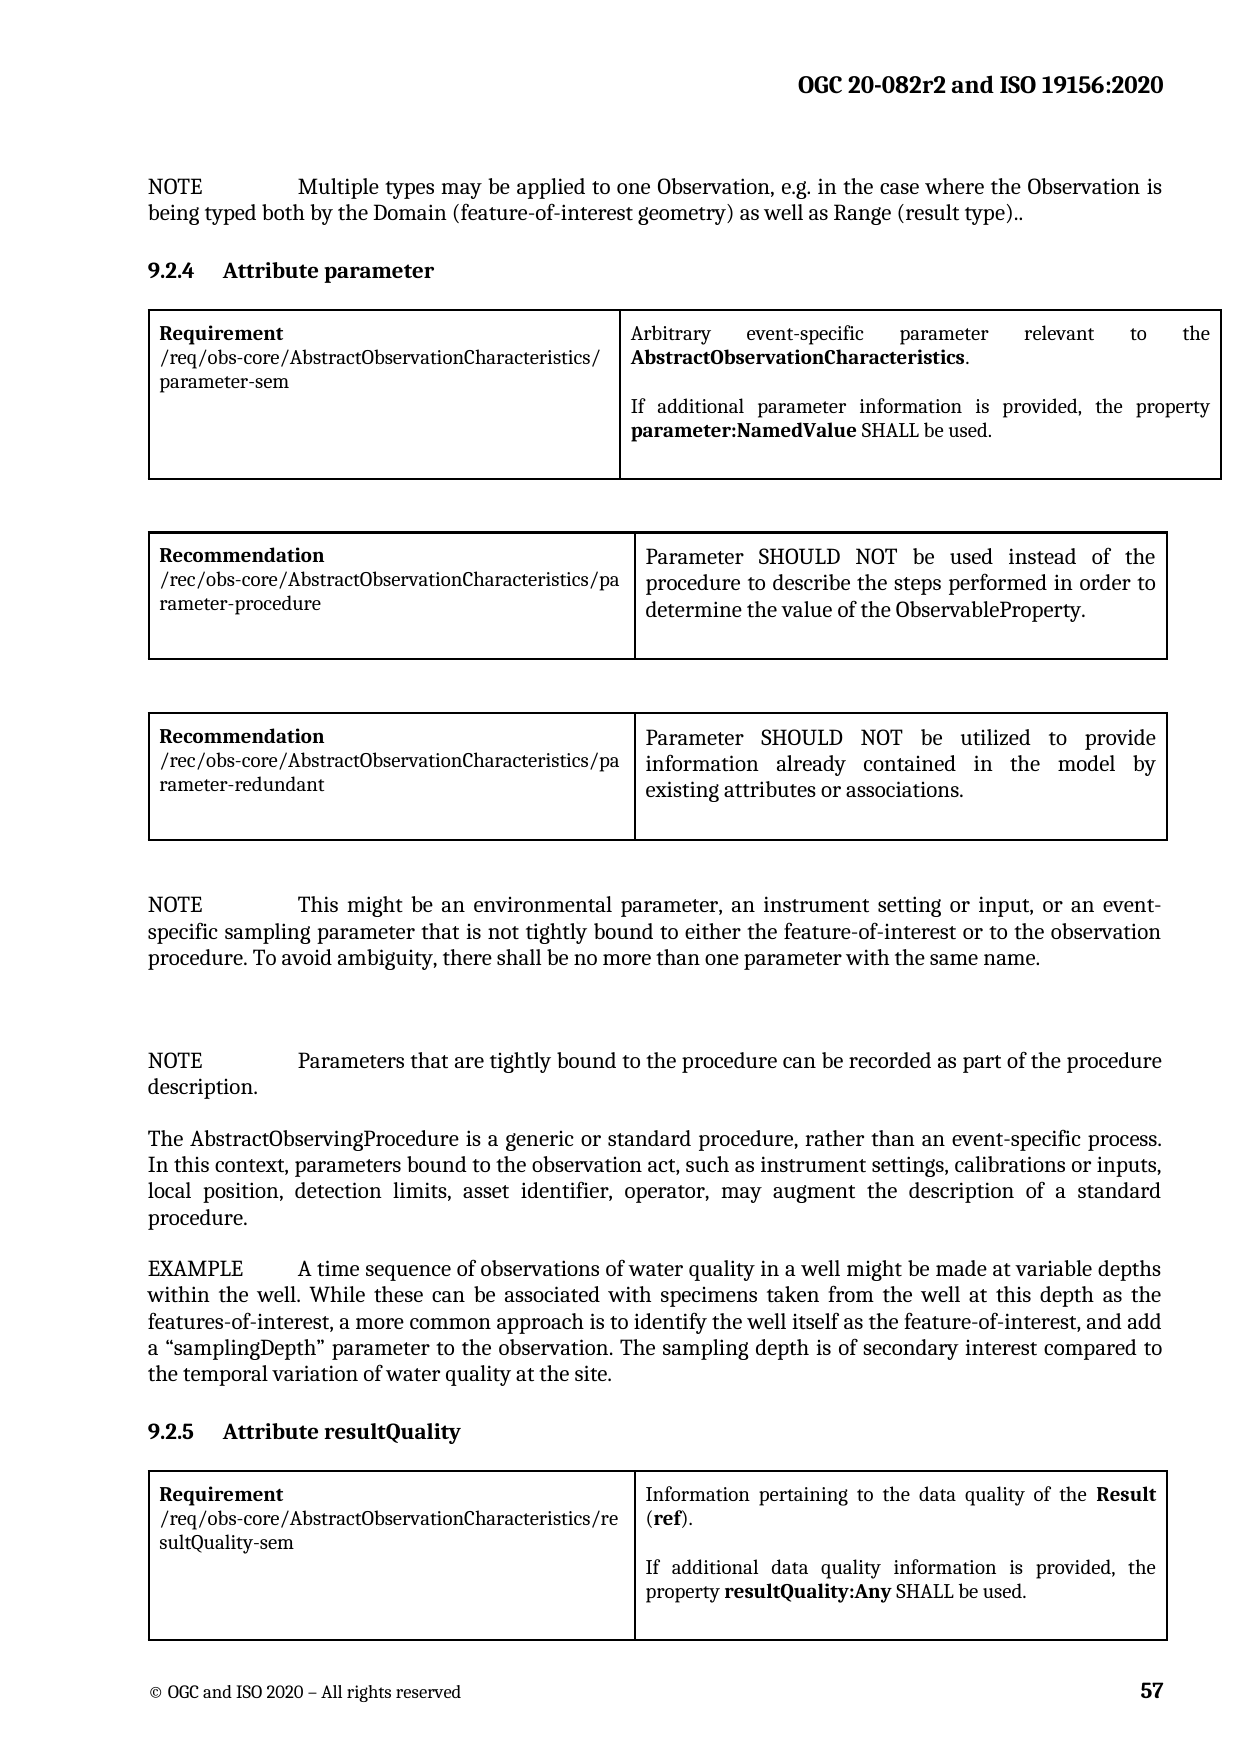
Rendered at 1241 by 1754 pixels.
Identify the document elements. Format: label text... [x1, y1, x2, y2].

table_header [636, 714, 1166, 839]
text NOTE Parameters that are tightly bound to the procedure can be recorded as part of the procedure description. [148, 1048, 1163, 1100]
subtitle Attribute resultQuality [148, 1419, 1163, 1445]
text EXAMPLE A time sequence of observations of water quality in a well might be made at variable depths within the well. While these can be associated with specimens taken from the well at this depth as the features-of-interest, a more common approach is to identify the well itself as the feature-of-interest, and add a “samplingDepth” parameter to the observation. The sampling depth is of secondary interest compared to the temporal variation of water quality at the site. [148, 1256, 1163, 1387]
text NOTE This might be an environmental parameter, an instrument setting or input, or an event-specific sampling parameter that is not tightly bound to either the feature-of-interest or to the observation procedure. To avoid ambiguity, there shall be no more than one parameter with the same name. [148, 892, 1163, 971]
table_header [150, 534, 634, 658]
subtitle Attribute parameter [148, 258, 1163, 284]
table_header Requirement /req/obs-core/AbstractObservationCharacteristics/resultQuality-sem [150, 1472, 634, 1639]
table_header Arbitrary event-specific parameter relevant to the AbstractObservationCharacteristics. If additional parameter information is provided, the property parameter:NamedValue SHALL be used. [621, 311, 1220, 478]
text The AbstractObservingProcedure is a generic or standard procedure, rather than an event-specific process. In this context, parameters bound to the observation act, such as instrument settings, calibrations or inputs, local position, detection limits, asset identifier, operator, may augment the description of a standard procedure. [148, 1125, 1163, 1231]
table_header [150, 714, 634, 839]
table_header Information pertaining to the data quality of the Result (ref). If additional data quality information is provided, the property resultQuality:Any SHALL be used. [636, 1472, 1166, 1639]
text NOTE Multiple types may be applied to one Observation, e.g. in the case where the Observation is being . [148, 174, 1163, 227]
table_header Requirement /req/obs-core/AbstractObservationCharacteristics/parameter-sem [150, 311, 619, 478]
table_header [636, 534, 1166, 658]
